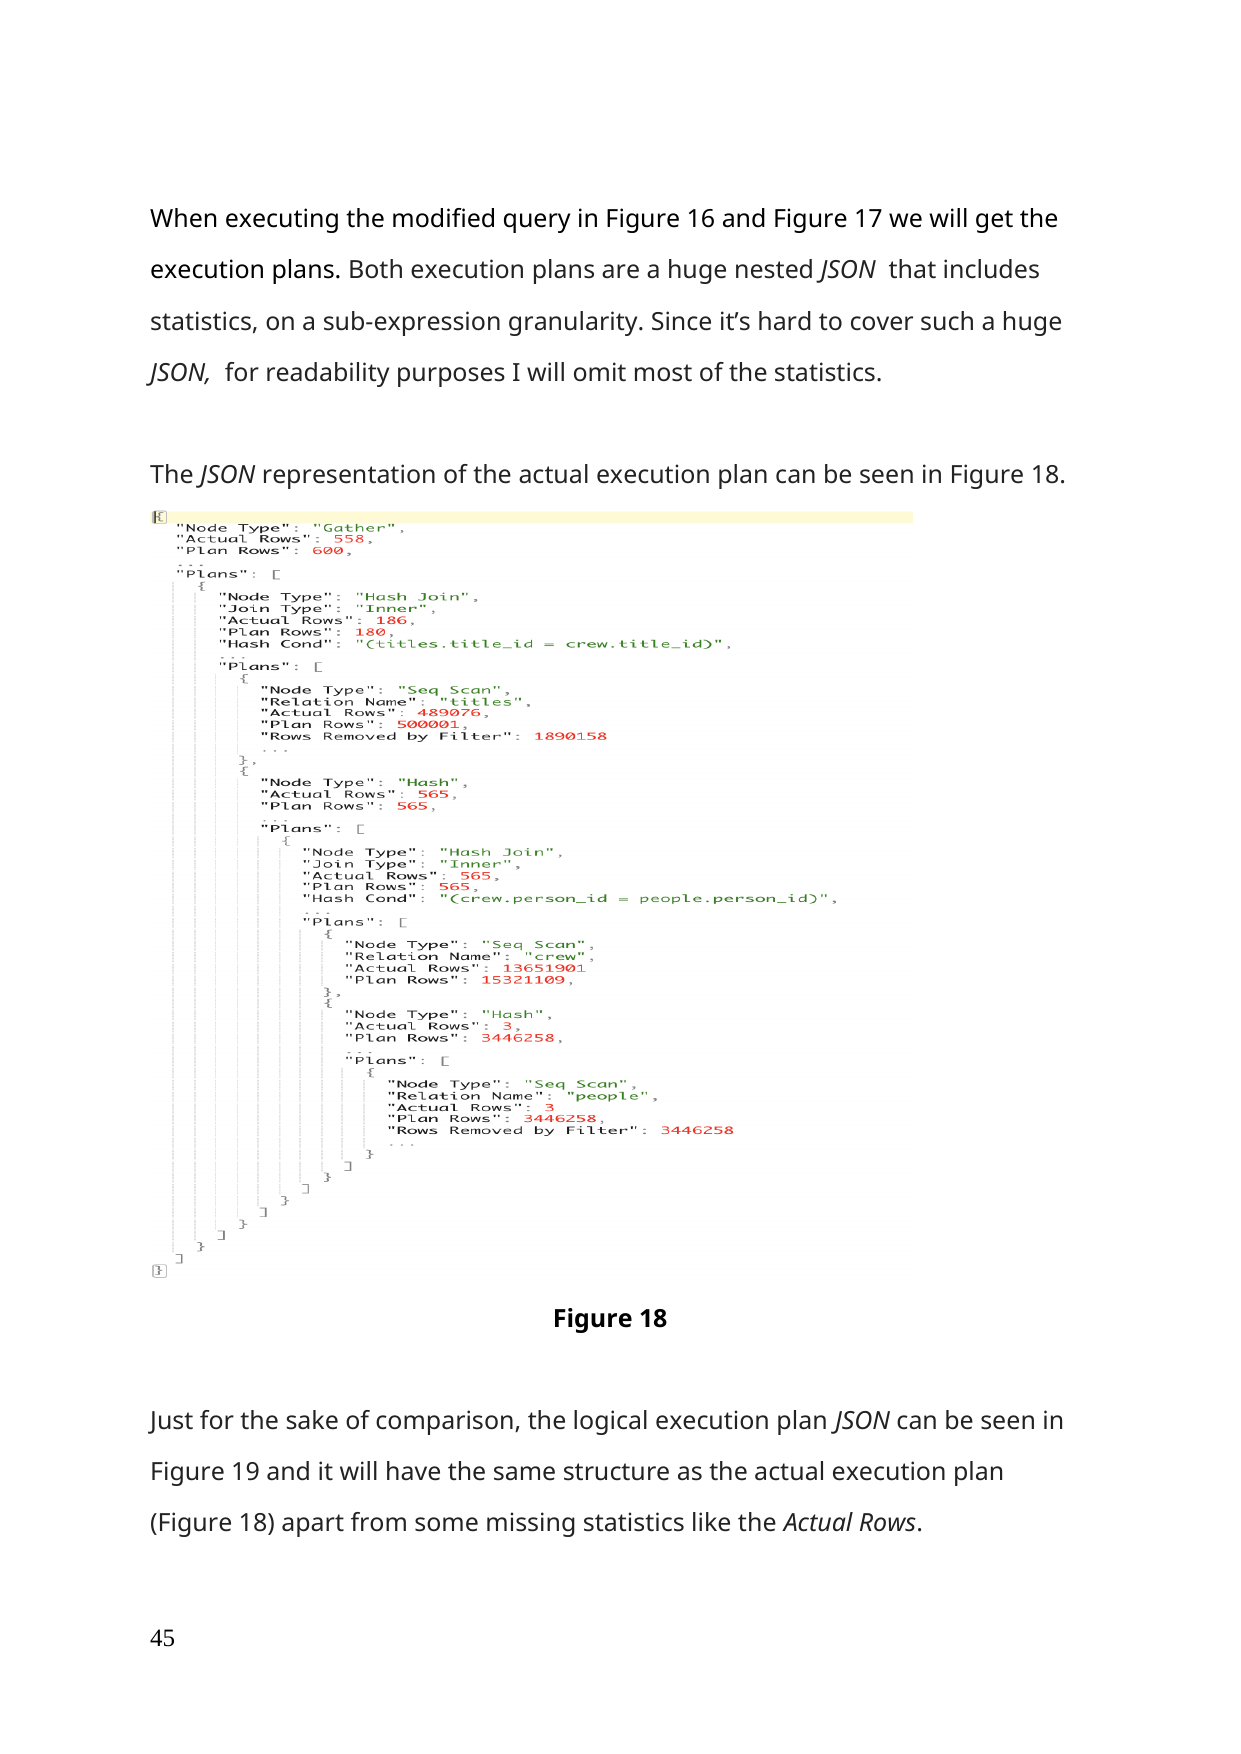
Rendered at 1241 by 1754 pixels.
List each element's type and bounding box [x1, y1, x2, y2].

text [150, 150, 1090, 1590]
picture [150, 504, 913, 1284]
